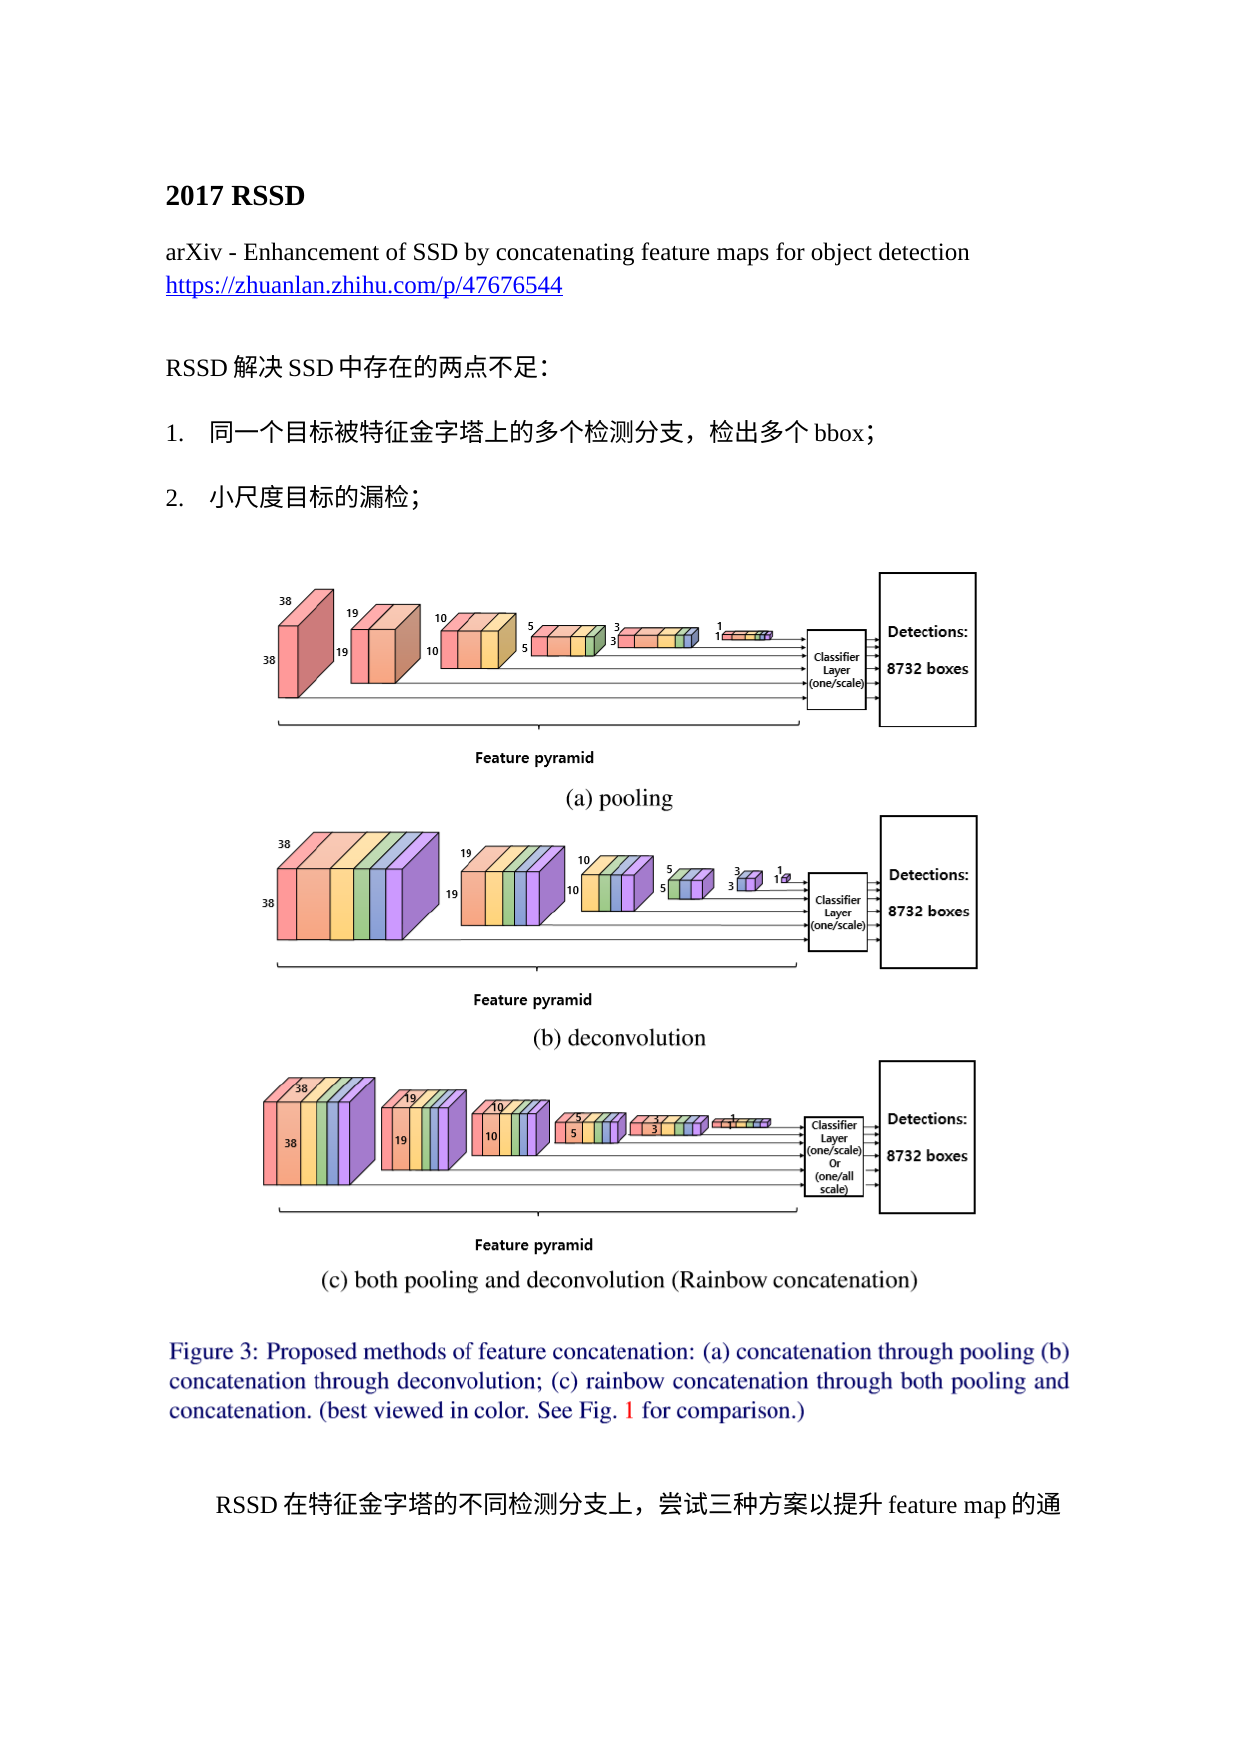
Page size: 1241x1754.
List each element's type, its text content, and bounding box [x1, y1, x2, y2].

text arXiv - Enhancement of SSD by concatenating feature maps for object detection [165, 235, 1075, 268]
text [165, 1470, 1075, 1535]
subtitle 2017 RSSD [165, 162, 1075, 227]
list 小尺度目标的漏检； [165, 463, 1075, 528]
picture [165, 569, 1075, 1429]
text https://zhuanlan.zhihu.com/p/47676544 [165, 268, 1075, 300]
list 同一个目标被特征金字塔上的多个检测分支，检出多个bbox； [165, 398, 1075, 463]
text RSSD解决SSD中存在的两点不足： [165, 333, 1075, 398]
